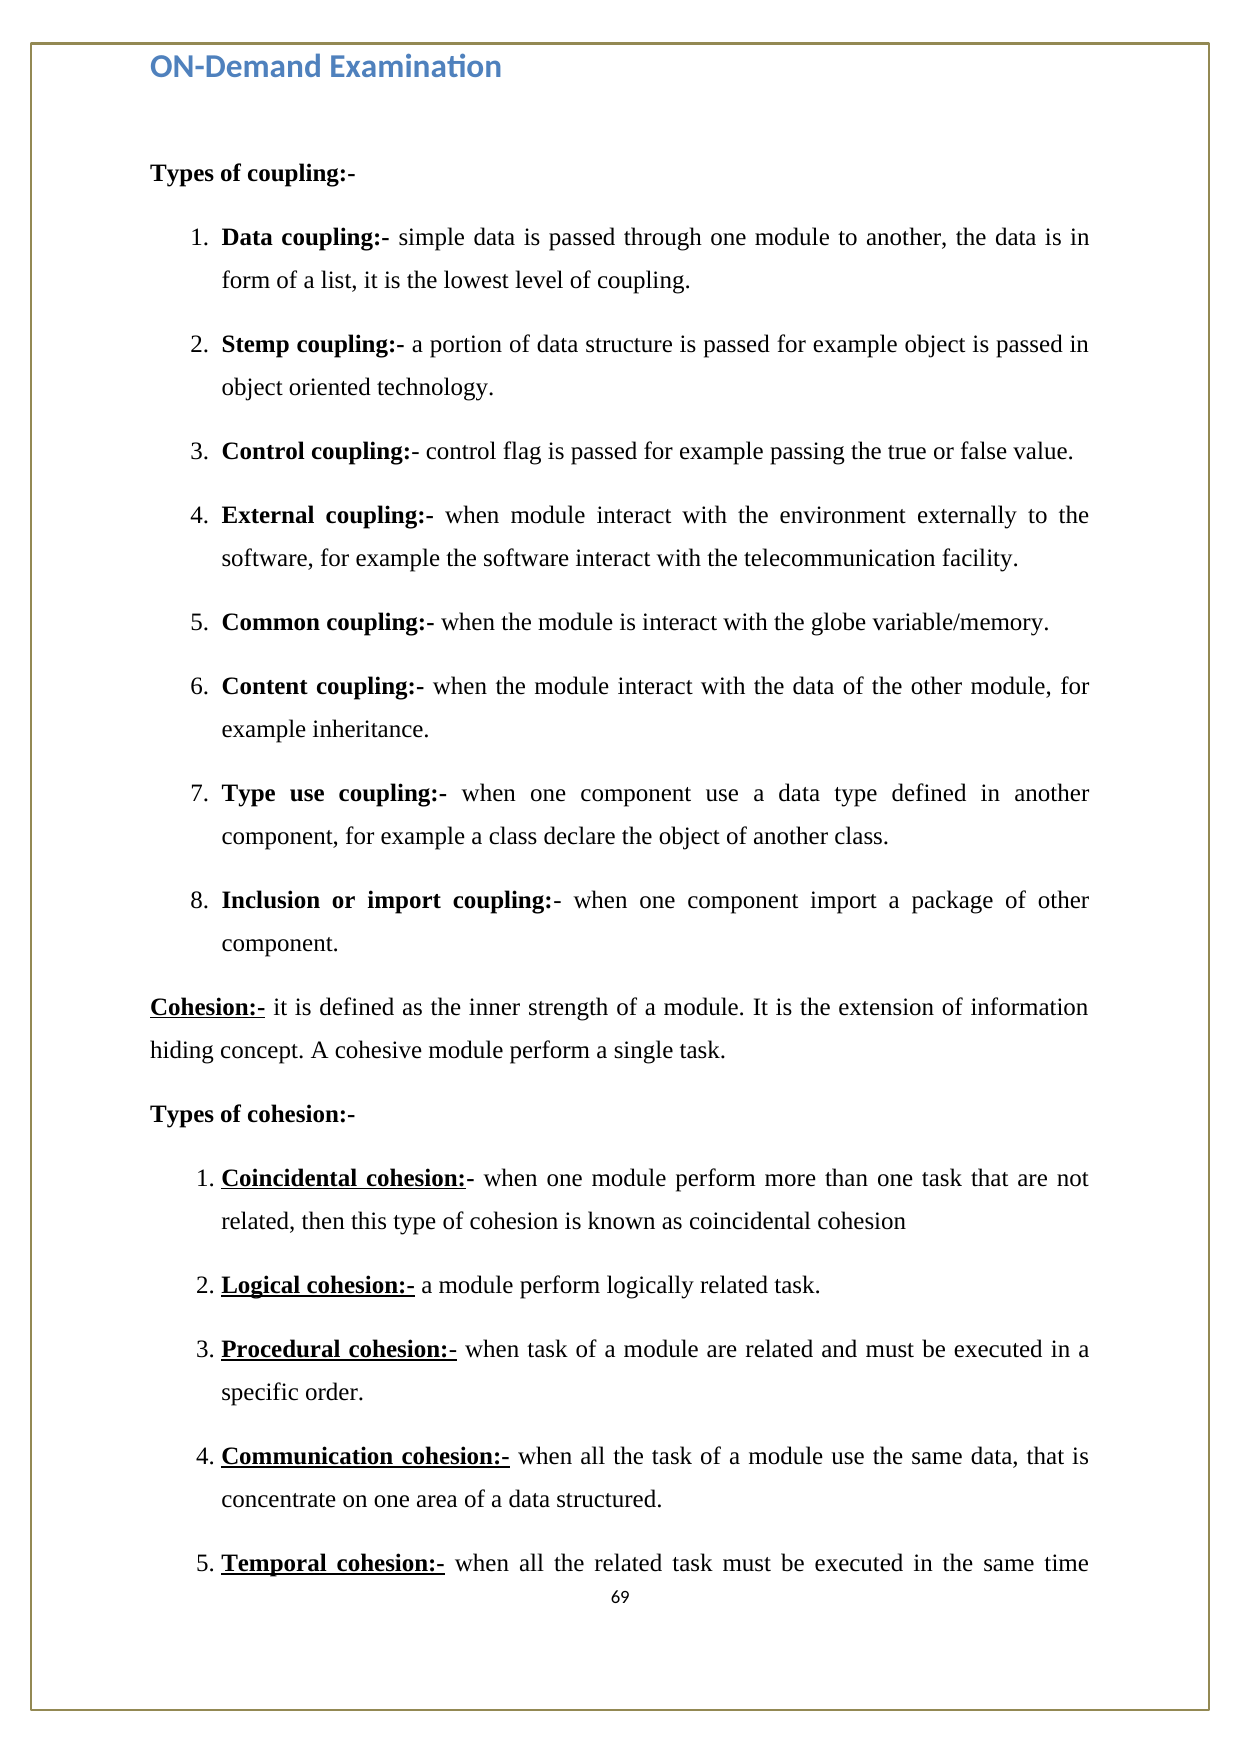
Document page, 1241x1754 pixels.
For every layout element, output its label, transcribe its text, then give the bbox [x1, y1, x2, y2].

list Communication cohesion:- when all the task of a module use the same data, that is concentrate on one area of a data structured. [196, 1441, 1090, 1513]
text Cohesion:- it is defined as the inner strength of a module. It is the extension of information hiding concept. A cohesive module perform a single task. [150, 992, 1090, 1064]
list Inclusion or import coupling:- when one component import a package of other component. [190, 885, 1090, 957]
list Logical cohesion:- a module perform logically related task. [196, 1270, 1090, 1299]
text Types of coupling:- [150, 158, 1090, 186]
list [196, 1548, 1090, 1577]
list Content coupling:- when the module interact with the data of the other module, for example inheritance. [190, 671, 1090, 743]
list Data coupling:- simple data is passed through one module to another, the data is in form of a list, it is the lowest level of coupling. [190, 222, 1090, 293]
list Common coupling:- when the module is interact with the globe variable/memory. [190, 607, 1090, 636]
list Control coupling:- control flag is passed for example passing the true or false value. [190, 436, 1090, 464]
text Types of cohesion:- [150, 1099, 1090, 1128]
list Type use coupling:- when one component use a data type defined in another component, for example a class declare the object of another class. [190, 778, 1090, 850]
list Stemp coupling:- a portion of data structure is passed for example object is passed in object oriented technology. [190, 329, 1090, 401]
list External coupling:- when module interact with the environment externally to the software, for example the software interact with the telecommunication facility. [190, 500, 1090, 572]
list Coincidental cohesion:- when one module perform more than one task that are not related, then this type of cohesion is known as coincidental cohesion [196, 1163, 1090, 1235]
list Procedural cohesion:- when task of a module are related and must be executed in a specific order. [196, 1334, 1090, 1406]
